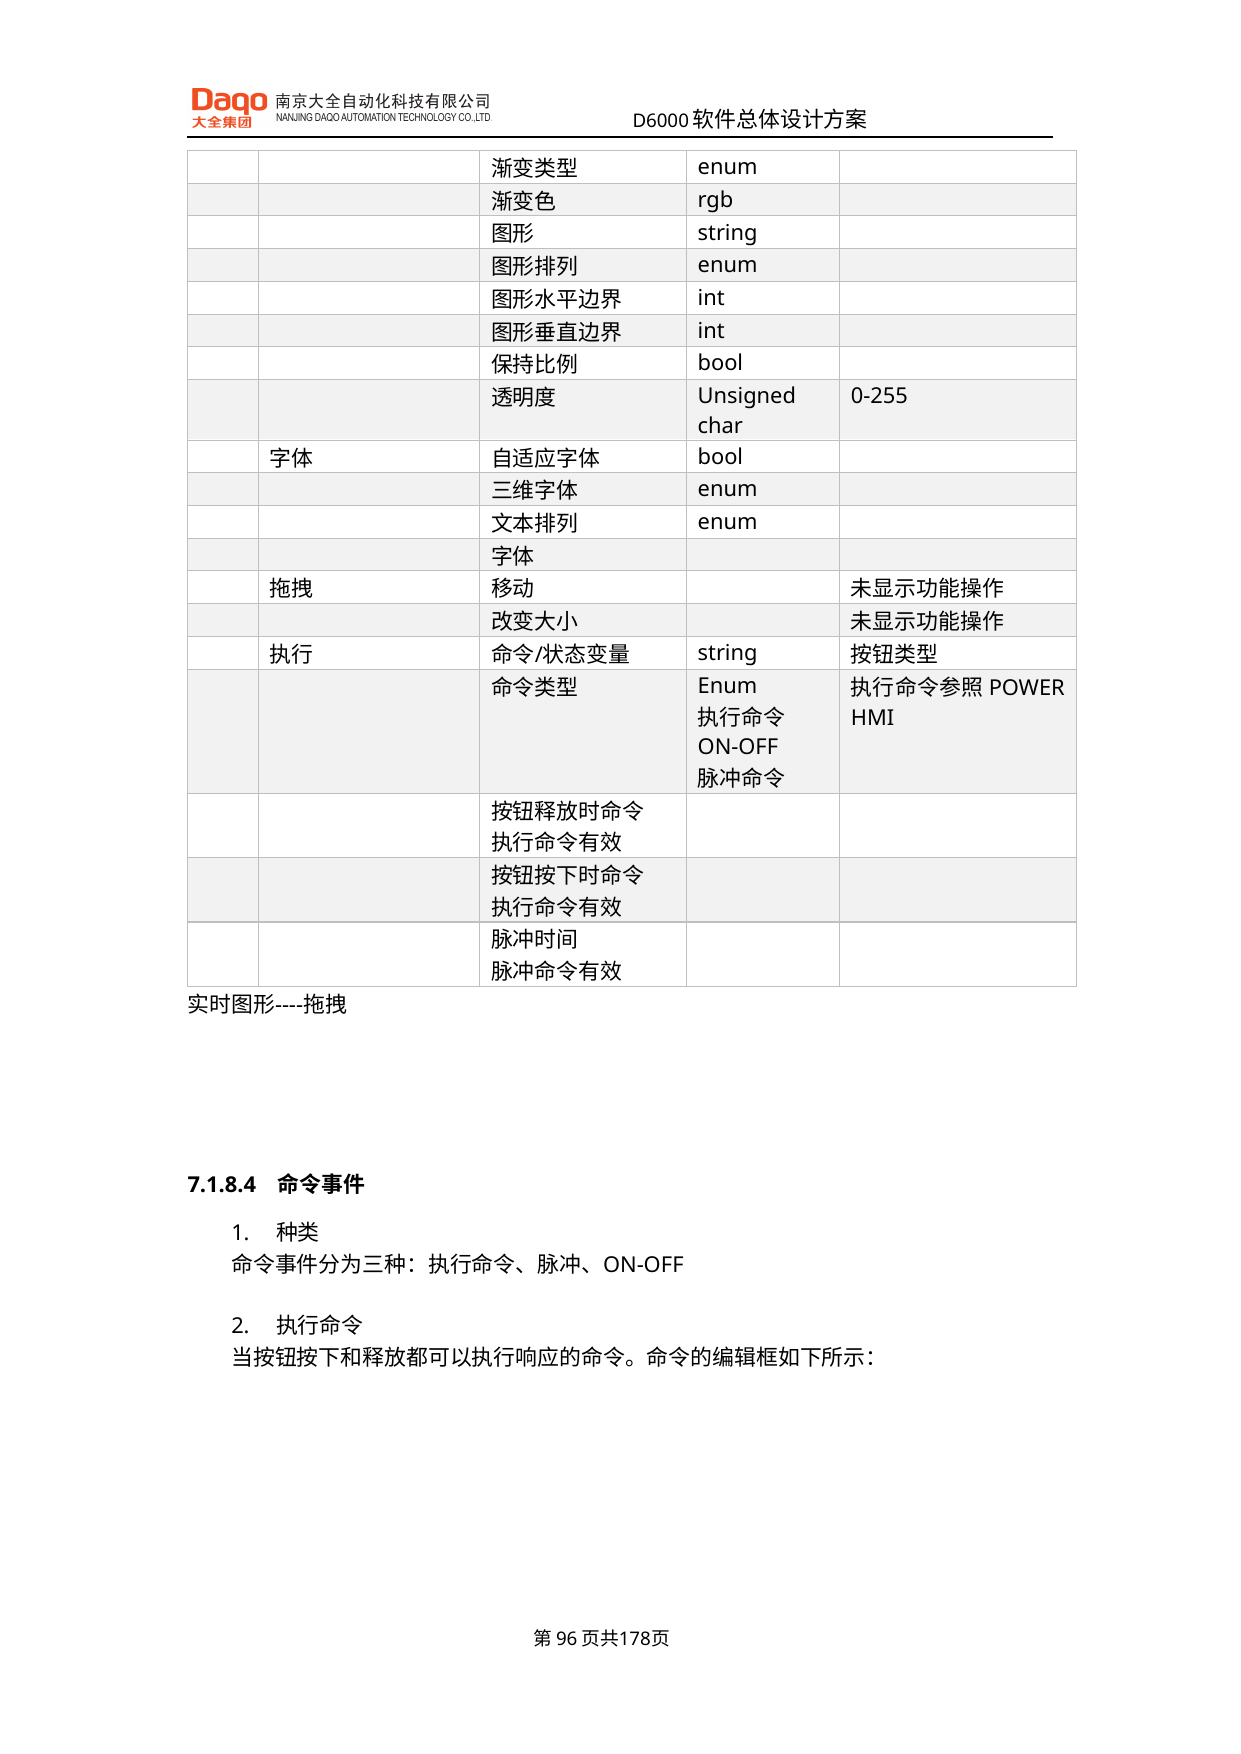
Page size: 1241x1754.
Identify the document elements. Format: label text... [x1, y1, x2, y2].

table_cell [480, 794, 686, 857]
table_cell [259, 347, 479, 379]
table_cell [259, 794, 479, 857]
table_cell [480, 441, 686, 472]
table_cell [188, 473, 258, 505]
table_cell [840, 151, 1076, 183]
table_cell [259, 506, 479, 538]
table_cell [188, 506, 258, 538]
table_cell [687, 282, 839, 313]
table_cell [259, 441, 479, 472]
text 2. 执行命令 [187, 1308, 1053, 1340]
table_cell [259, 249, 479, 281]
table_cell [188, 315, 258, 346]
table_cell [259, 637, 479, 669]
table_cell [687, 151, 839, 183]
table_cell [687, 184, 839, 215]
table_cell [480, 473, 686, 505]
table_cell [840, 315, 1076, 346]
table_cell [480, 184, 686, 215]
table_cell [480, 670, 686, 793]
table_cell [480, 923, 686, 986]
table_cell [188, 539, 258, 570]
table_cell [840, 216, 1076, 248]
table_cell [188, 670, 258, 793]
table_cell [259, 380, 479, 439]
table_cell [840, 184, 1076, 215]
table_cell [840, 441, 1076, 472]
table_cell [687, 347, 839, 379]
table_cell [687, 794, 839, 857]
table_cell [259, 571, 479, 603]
subtitle 命令事件 [187, 1167, 1053, 1199]
text 命令事件分为三种：执行命令、脉冲、ON-OFF [187, 1247, 1053, 1279]
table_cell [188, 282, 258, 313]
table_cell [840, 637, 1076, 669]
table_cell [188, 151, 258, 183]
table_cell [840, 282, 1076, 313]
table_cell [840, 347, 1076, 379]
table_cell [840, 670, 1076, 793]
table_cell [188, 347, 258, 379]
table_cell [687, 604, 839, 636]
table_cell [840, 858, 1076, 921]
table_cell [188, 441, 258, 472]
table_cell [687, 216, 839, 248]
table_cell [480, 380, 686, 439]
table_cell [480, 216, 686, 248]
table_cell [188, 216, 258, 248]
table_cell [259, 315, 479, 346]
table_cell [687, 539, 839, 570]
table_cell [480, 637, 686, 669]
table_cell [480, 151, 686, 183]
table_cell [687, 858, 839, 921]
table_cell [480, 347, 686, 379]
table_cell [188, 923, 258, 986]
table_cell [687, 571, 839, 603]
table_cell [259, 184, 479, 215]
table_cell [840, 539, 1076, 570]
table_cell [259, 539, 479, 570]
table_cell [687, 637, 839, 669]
text 1. 种类 [187, 1215, 1053, 1247]
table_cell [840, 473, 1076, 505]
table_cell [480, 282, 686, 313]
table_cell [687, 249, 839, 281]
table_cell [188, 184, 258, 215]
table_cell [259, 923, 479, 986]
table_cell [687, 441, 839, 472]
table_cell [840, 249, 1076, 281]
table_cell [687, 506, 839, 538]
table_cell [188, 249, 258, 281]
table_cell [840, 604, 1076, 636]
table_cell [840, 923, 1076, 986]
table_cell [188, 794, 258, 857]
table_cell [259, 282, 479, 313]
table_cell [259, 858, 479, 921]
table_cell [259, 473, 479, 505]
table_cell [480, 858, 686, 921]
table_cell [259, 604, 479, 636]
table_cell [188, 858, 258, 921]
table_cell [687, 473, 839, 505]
text 实时图形----拖拽 [187, 987, 1053, 1018]
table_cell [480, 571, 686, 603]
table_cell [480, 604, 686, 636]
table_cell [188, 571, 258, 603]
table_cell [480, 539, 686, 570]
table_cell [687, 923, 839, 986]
picture [187, 88, 492, 128]
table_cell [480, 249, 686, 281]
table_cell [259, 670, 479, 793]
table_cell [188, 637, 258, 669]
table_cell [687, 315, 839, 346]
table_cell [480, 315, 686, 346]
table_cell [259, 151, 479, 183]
text 当按钮按下和释放都可以执行响应的命令。命令的编辑框如下所示： [187, 1340, 1053, 1372]
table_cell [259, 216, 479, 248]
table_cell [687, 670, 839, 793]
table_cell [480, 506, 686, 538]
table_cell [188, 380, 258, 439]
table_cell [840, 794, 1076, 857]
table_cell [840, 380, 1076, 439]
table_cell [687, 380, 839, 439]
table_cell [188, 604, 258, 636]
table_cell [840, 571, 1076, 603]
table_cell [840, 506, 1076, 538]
